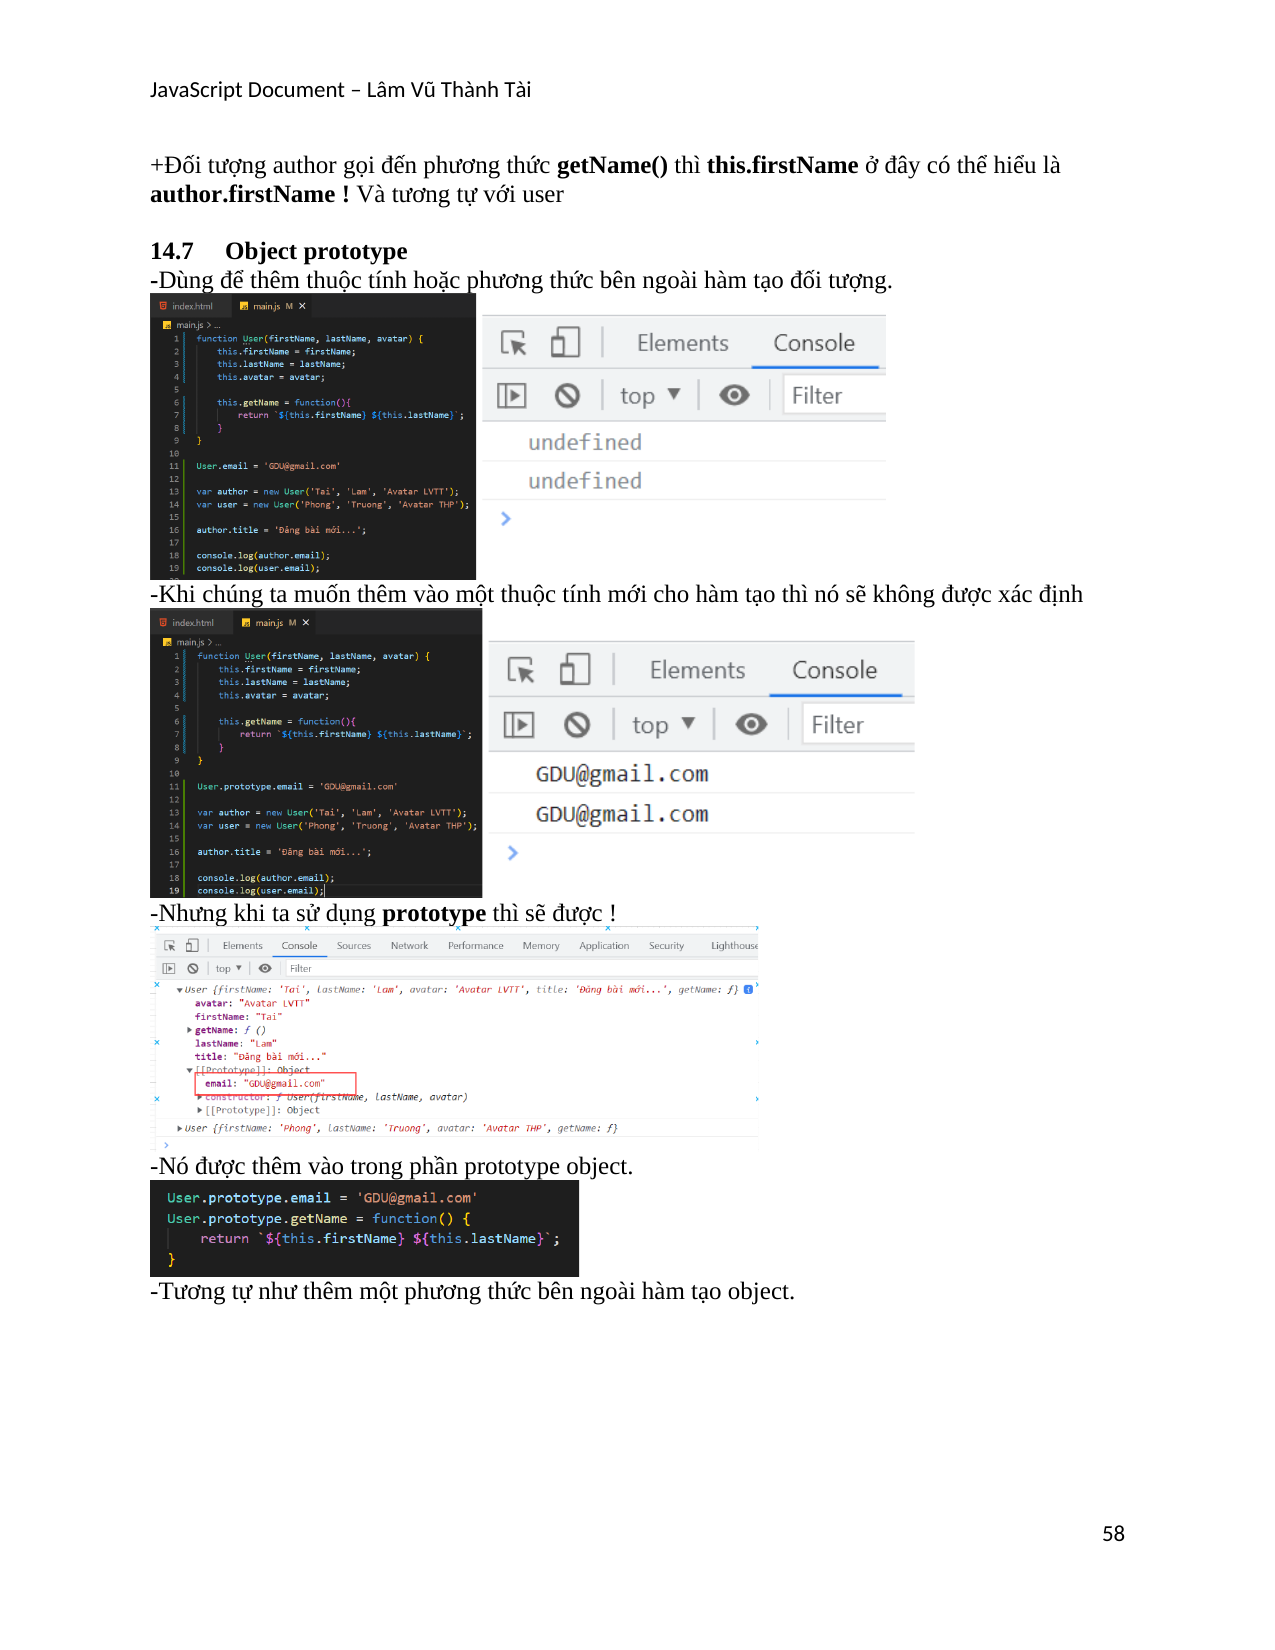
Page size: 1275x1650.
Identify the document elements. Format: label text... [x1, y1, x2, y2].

list Object prototype [150, 236, 1125, 265]
picture [482, 306, 886, 580]
picture [488, 637, 915, 898]
list -Dùng để thêm thuộc tính hoặc phương thức bên ngoài hàm tạo đối tượng. [150, 265, 1125, 294]
list -Tương tự như thêm một phương thức bên ngoài hàm tạo object. [150, 1276, 1125, 1305]
list -Khi chúng ta muốn thêm vào một thuộc tính mới cho hàm tạo thì nó sẽ không được xác định [150, 579, 1125, 608]
picture [150, 608, 483, 898]
picture [150, 926, 759, 1152]
list -Nhưng khi ta sử dụng prototype thì sẽ được ! [150, 898, 1125, 927]
list +Đối tượng author gọi đến phương thức getName() thì this.firstName ở đây có thể hiểu là author.firstName ! Và tương tự với user [150, 150, 1125, 207]
list -Nó được thêm vào trong phần prototype object. [150, 1151, 1125, 1180]
picture [150, 293, 477, 580]
picture [150, 1180, 580, 1277]
